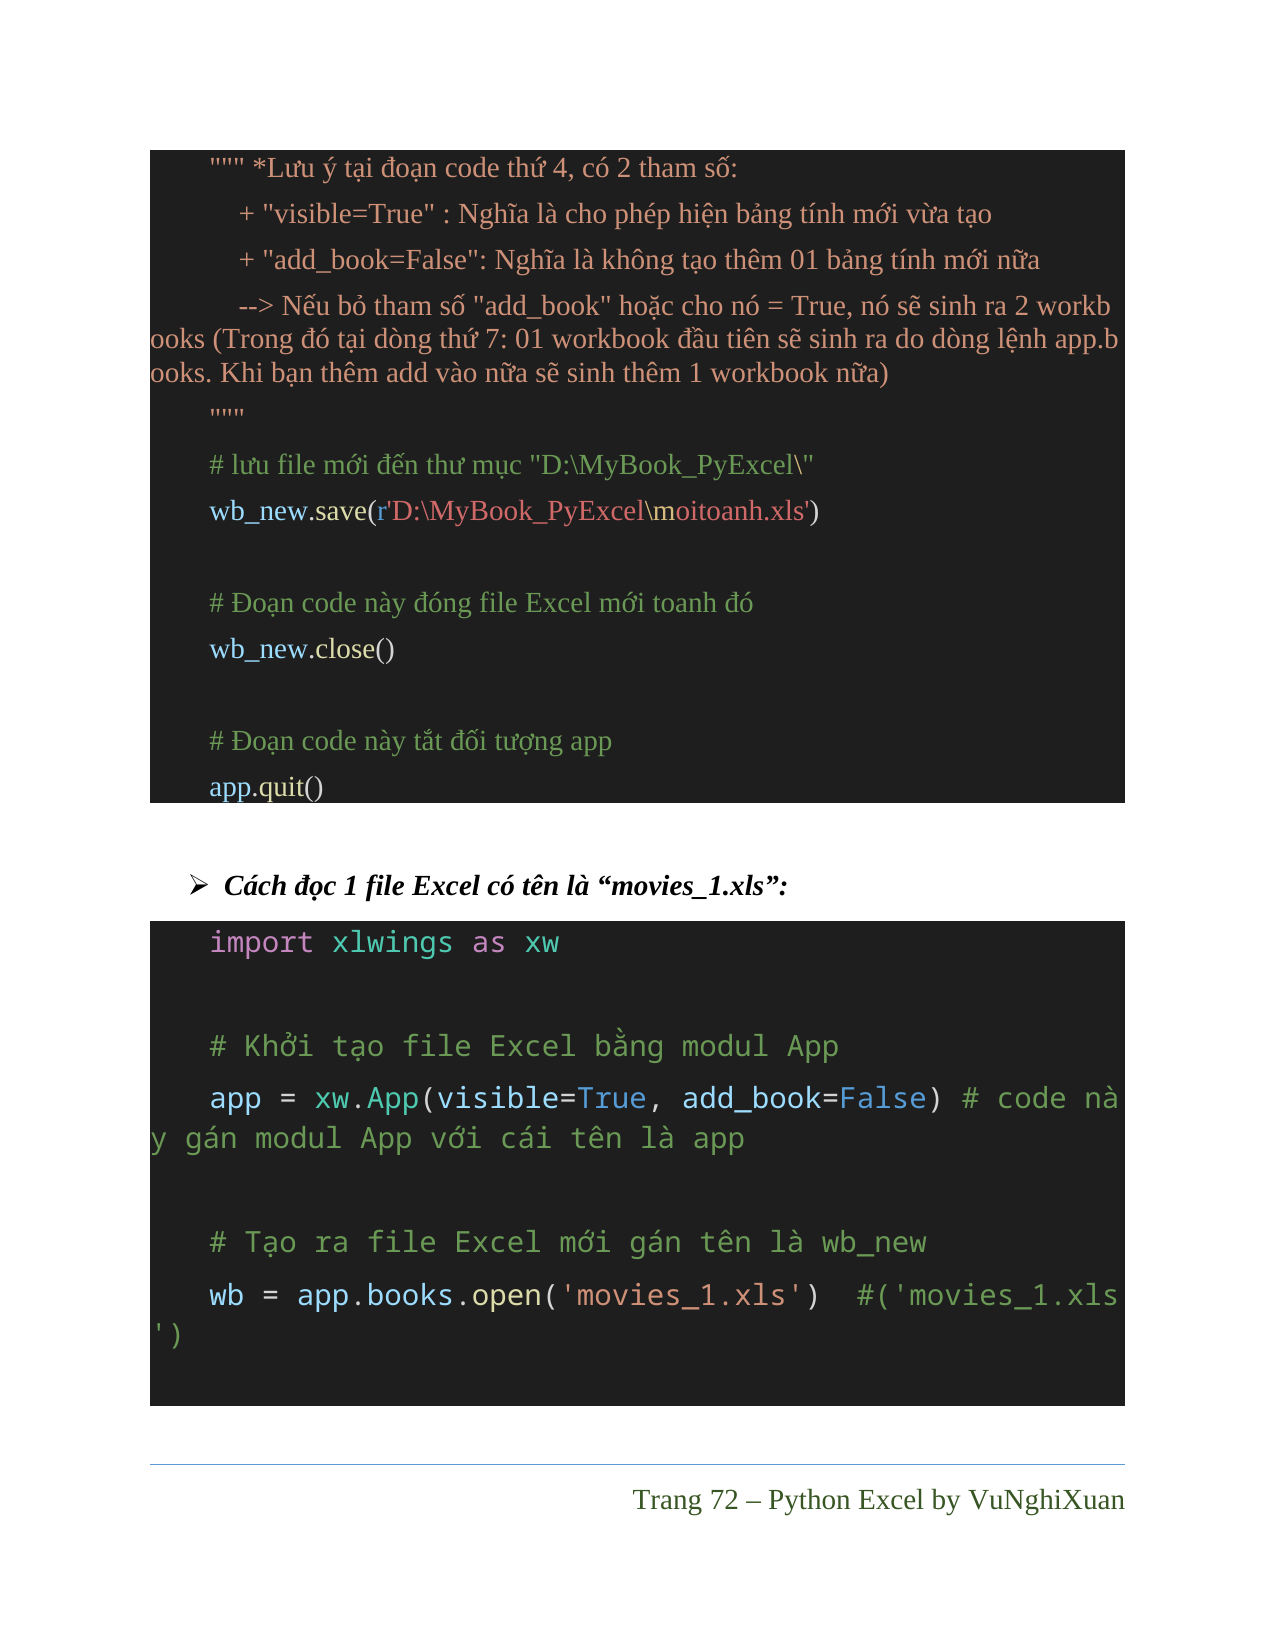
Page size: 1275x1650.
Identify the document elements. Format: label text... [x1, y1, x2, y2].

text """ [150, 401, 1125, 435]
text Cách đọc 1 file Excel có tên là “movies_1.xls”: [187, 868, 1125, 902]
text + "visible=True" : Nghĩa là cho phép hiện bảng tính mới vừa tạo [150, 196, 1125, 229]
text # Khởi tạo file Excel bằng modul App [150, 1026, 1125, 1065]
text + "add_book=False": Nghĩa là không tạo thêm 01 bảng tính mới nữa [150, 242, 1125, 276]
text # Tạo ra file Excel mới gán tên là wb_new [150, 1222, 1125, 1261]
text app.quit() [150, 769, 1125, 803]
text wb = app.books.open('movies_1.xls') #('movies_1.xls') [150, 1274, 1125, 1353]
text wb_new.save(r'D:\MyBook_PyExcel\moitoanh.xls') [150, 493, 1125, 527]
text # Đoạn code này tắt đối tượng app [150, 723, 1125, 757]
text import xlwings as xw [150, 921, 1125, 961]
text # Đoạn code này đóng file Excel mới toanh đó [150, 585, 1125, 619]
text # lưu file mới đến thư mục "D:\MyBook_PyExcel\" [150, 447, 1125, 481]
text """ *Lưu ý tại đoạn code thứ 4, có 2 tham số: [150, 150, 1125, 183]
text wb_new.close() [150, 631, 1125, 665]
text --> Nếu bỏ tham số "add_book" hoặc cho nó = True, nó sẽ sinh ra 2 workbooks (Trong đó tại dòng thứ 7: 01 workbook đầu tiên sẽ sinh ra do dòng lệnh app.books. Khi bạn thêm add vào nữa sẽ sinh thêm 1 workbook nữa) [150, 288, 1125, 389]
text app = xw.App(visible=True, add_book=False) # code này gán modul App với cái tên là app [150, 1078, 1125, 1157]
